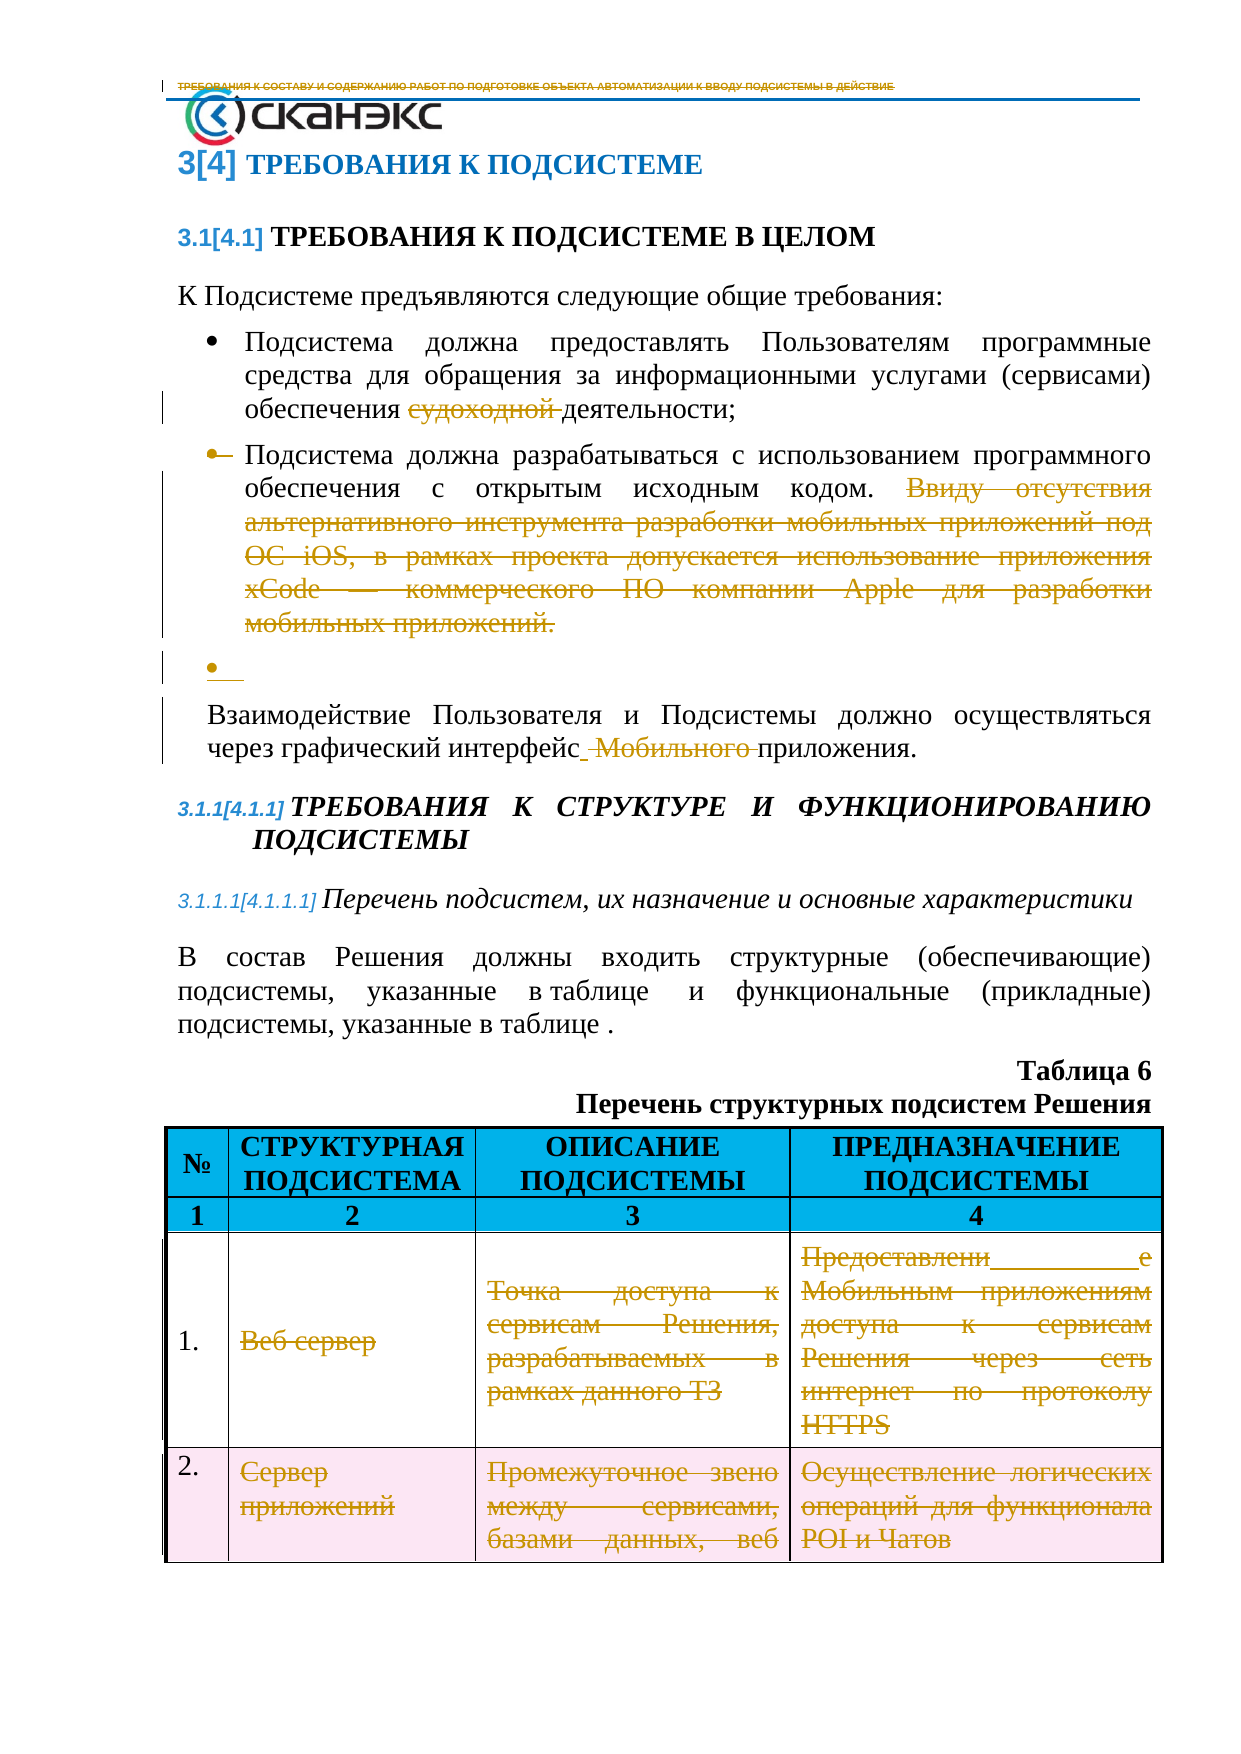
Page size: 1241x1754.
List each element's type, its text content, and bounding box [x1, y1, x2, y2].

table_cell 1 [168, 1198, 228, 1231]
table_cell 4 [791, 1198, 1161, 1231]
table_cell 3 [476, 1198, 789, 1231]
picture [177, 101, 452, 143]
picture [177, 74, 452, 87]
table_cell 2 [229, 1198, 475, 1231]
text К Подсистеме предъявляются следующие общие требования: [177, 278, 1152, 311]
picture [177, 88, 200, 98]
table_header Предназначение подсистемы [791, 1129, 1161, 1196]
subtitle Перечень подсистем, их назначение и основные характеристики [177, 881, 1152, 914]
table_header структурная подсистема [229, 1129, 475, 1196]
text Таблица 6 Перечень структурных подсистем Решения [177, 1053, 1152, 1120]
table_cell [476, 1233, 789, 1447]
subtitle Требования к Подсистеме в целом [177, 219, 1152, 253]
table_cell [168, 1233, 228, 1447]
subtitle Требования к структуре и функционированию Подсистемы [177, 789, 1152, 856]
table_header № [168, 1129, 228, 1196]
picture [200, 88, 452, 98]
subtitle Требования к Подсистеме [177, 143, 1152, 182]
table_cell [791, 1233, 1161, 1447]
table_cell [229, 1233, 475, 1447]
text В состав Решения должны входить структурные (обеспечивающие) подсистемы, указанные в таблице 6 и функциональные (прикладные) подсистемы, указанные в таблице 7. [177, 939, 1152, 1040]
list Подсистема должна предоставлять Пользователям программные средства для обращения за информационными услугами (сервисами) обеспечения деятельности; [207, 324, 1152, 424]
table_header Описание подсистемы [476, 1129, 789, 1196]
list Взаимодействие Пользователя и Подсистемы должно осуществляться через графический интерфейсприложения. [207, 697, 1152, 764]
list Подсистема должна разрабатываться с использованием программного обеспечения с открытым исходным кодом. [207, 437, 1152, 638]
